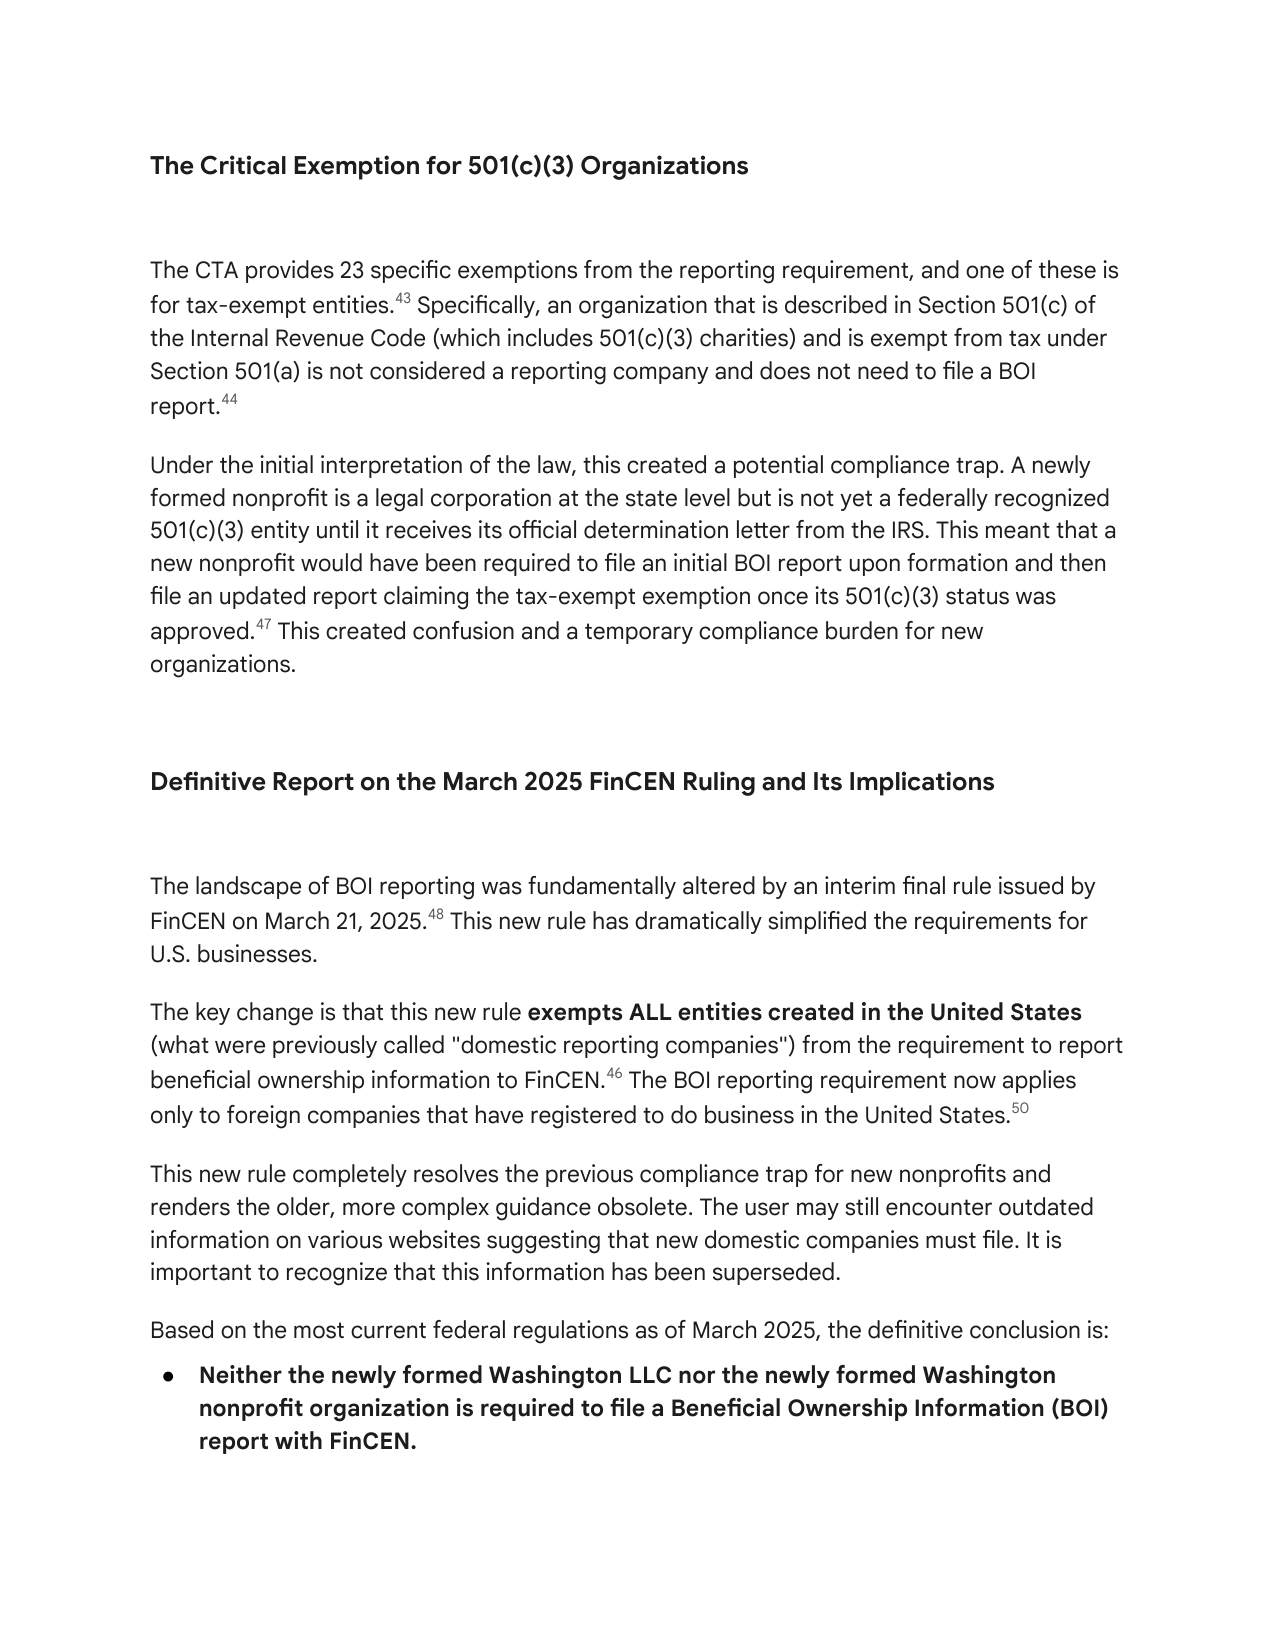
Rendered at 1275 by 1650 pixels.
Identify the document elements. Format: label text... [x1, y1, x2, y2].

subtitle Definitive Report on the March 2025 FinCEN Ruling and Its Implications [150, 766, 1125, 797]
text Based on the most current federal regulations as of March 2025, the definitive conclusion is: [150, 1316, 1125, 1345]
text This new rule completely resolves the previous compliance trap for new nonprofits and renders the older, more complex guidance obsolete. The user may still encounter outdated information on various websites suggesting that new domestic companies must file. It is important to recognize that this information has been superseded. [150, 1160, 1125, 1287]
subtitle The Critical Exemption for 501(c)(3) Organizations [150, 150, 1125, 181]
list Neither the newly formed Washington LLC nor the newly formed Washington nonprofit organization is required to file a Beneficial Ownership Information (BOI) report with FinCEN. [161, 1361, 1125, 1456]
text The key change is that this new rule exempts ALL entities created in the United States (what were previously called "domestic reporting companies") from the requirement to report beneficial ownership information to FinCEN.46 The BOI reporting requirement now applies only to foreign companies that have registered to do business in the United States.50 [150, 998, 1125, 1131]
text The landscape of BOI reporting was fundamentally altered by an interim final rule issued by FinCEN on March 21, 2025.48 This new rule has dramatically simplified the requirements for U.S. businesses. [150, 872, 1125, 969]
text The CTA provides 23 specific exemptions from the reporting requirement, and one of these is for tax-exempt entities.43 Specifically, an organization that is described in Section 501(c) of the Internal Revenue Code (which includes 501(c)(3) charities) and is exempt from tax under Section 501(a) is not considered a reporting company and does not need to file a BOI report.44 [150, 256, 1125, 422]
text Under the initial interpretation of the law, this created a potential compliance trap. A newly formed nonprofit is a legal corporation at the state level but is not yet a federally recognized 501(c)(3) entity until it receives its official determination letter from the IRS. This meant that a new nonprofit would have been required to file an initial BOI report upon formation and then file an updated report claiming the tax-exempt exemption once its 501(c)(3) status was approved.47 This created confusion and a temporary compliance burden for new organizations. [150, 451, 1125, 679]
